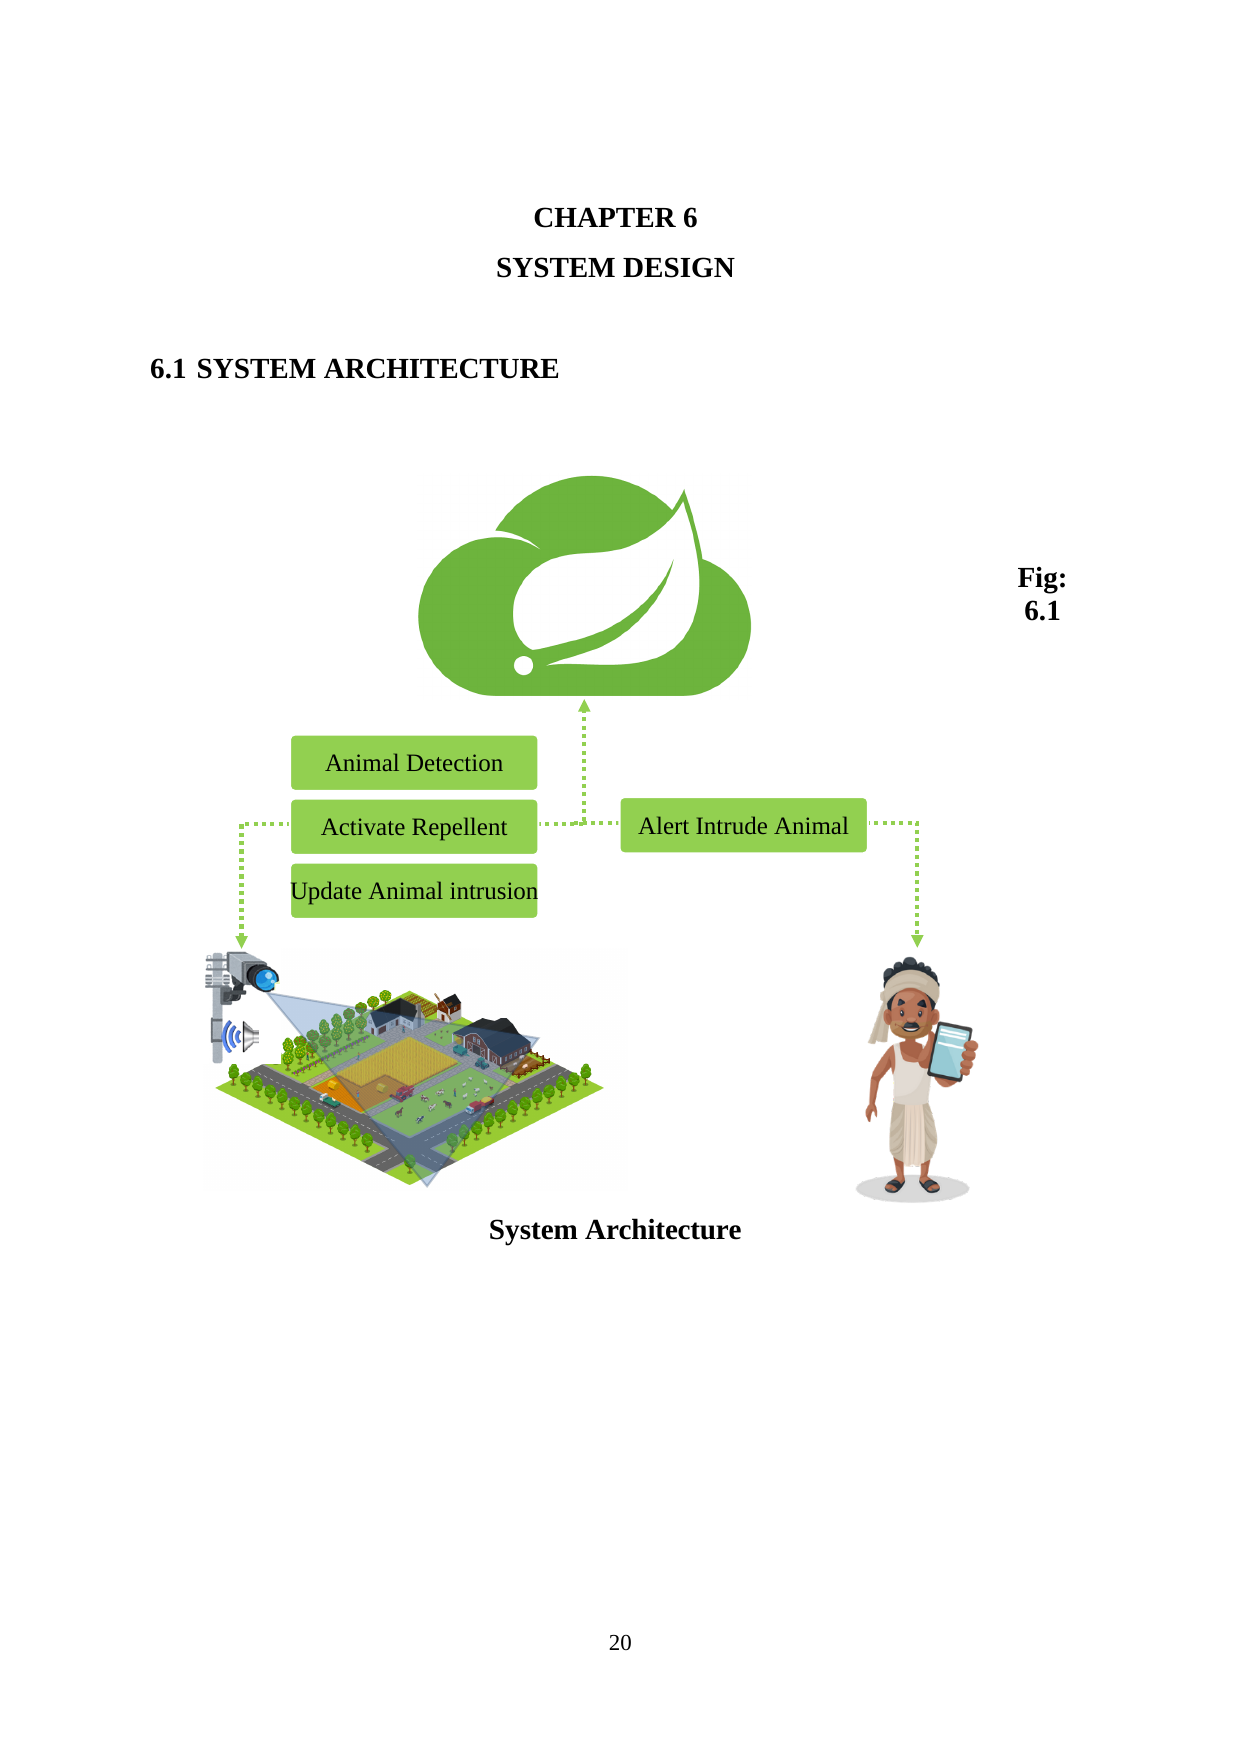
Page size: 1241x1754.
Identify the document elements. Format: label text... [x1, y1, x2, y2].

text Fig: 6.1 System Architecture [150, 560, 1080, 1246]
list SYSTEM ARCHITECTURE [150, 351, 1080, 385]
picture [416, 473, 753, 560]
text CHAPTER 6 [150, 200, 1080, 234]
text SYSTEM DESIGN [150, 251, 1080, 284]
